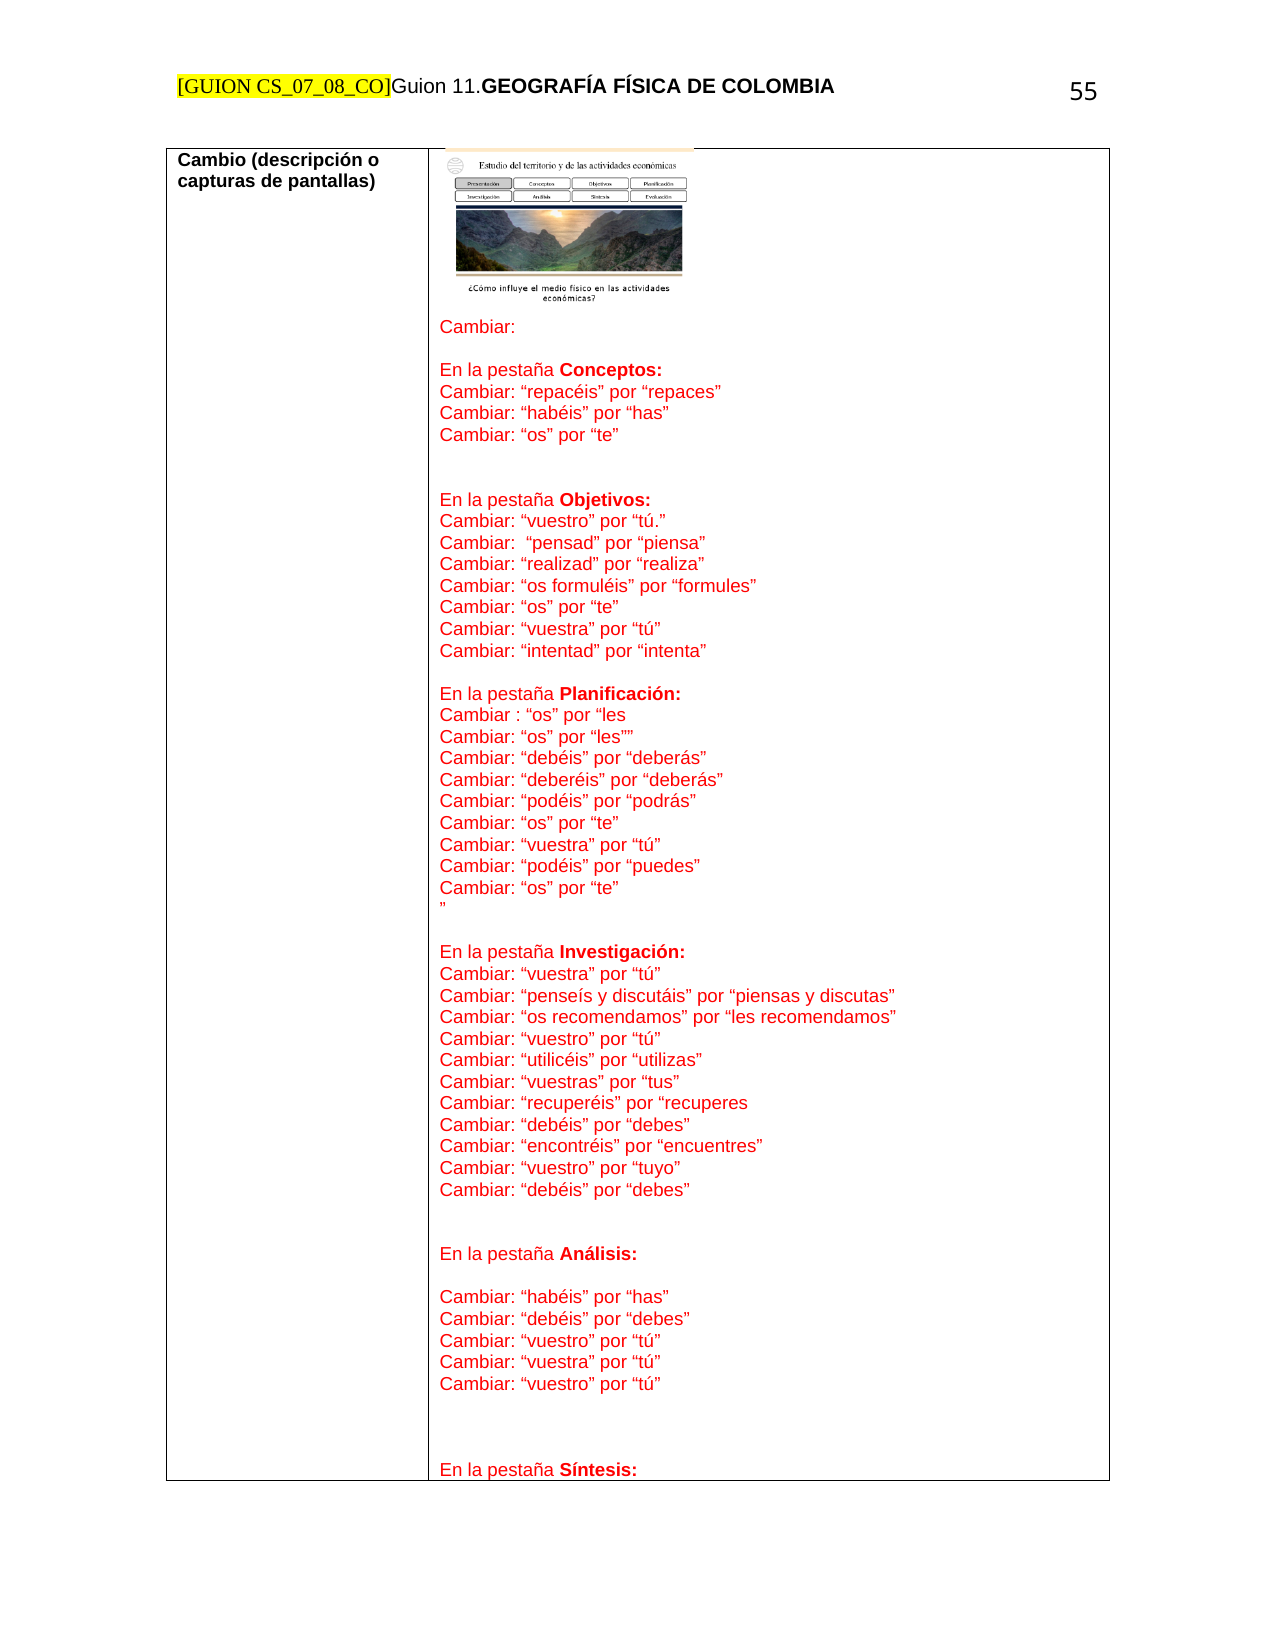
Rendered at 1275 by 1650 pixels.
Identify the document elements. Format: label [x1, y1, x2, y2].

table_cell [429, 149, 1109, 1480]
table_cell [167, 149, 428, 1480]
picture [445, 148, 694, 316]
